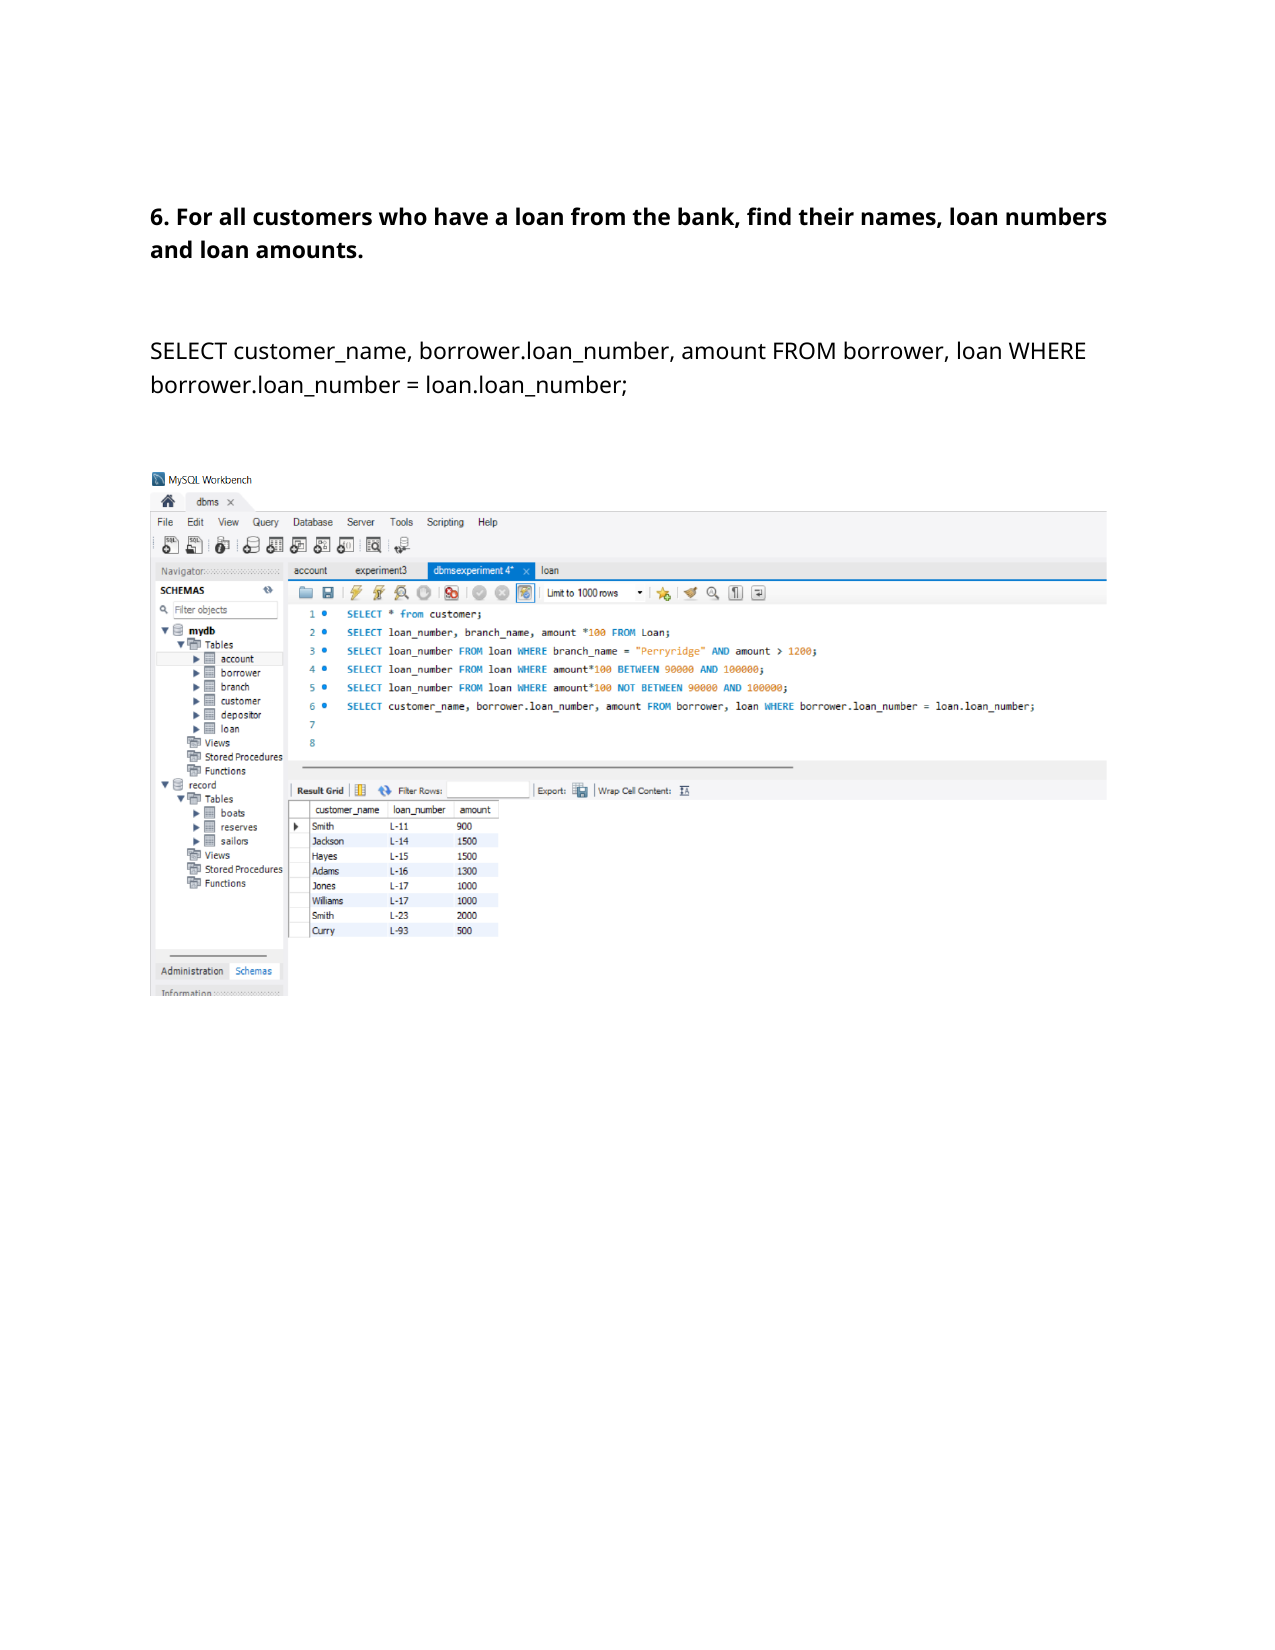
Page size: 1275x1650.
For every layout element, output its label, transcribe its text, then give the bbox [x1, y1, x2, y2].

text SELECT customer_name, borrower.loan_number, amount FROM borrower, loan WHERE borrower.loan_number = loan.loan_number; [150, 335, 1125, 400]
picture [150, 469, 1107, 996]
text 6. For all customers who have a loan from the bank, find their names, loan numbers and loan amounts. [150, 200, 1125, 265]
